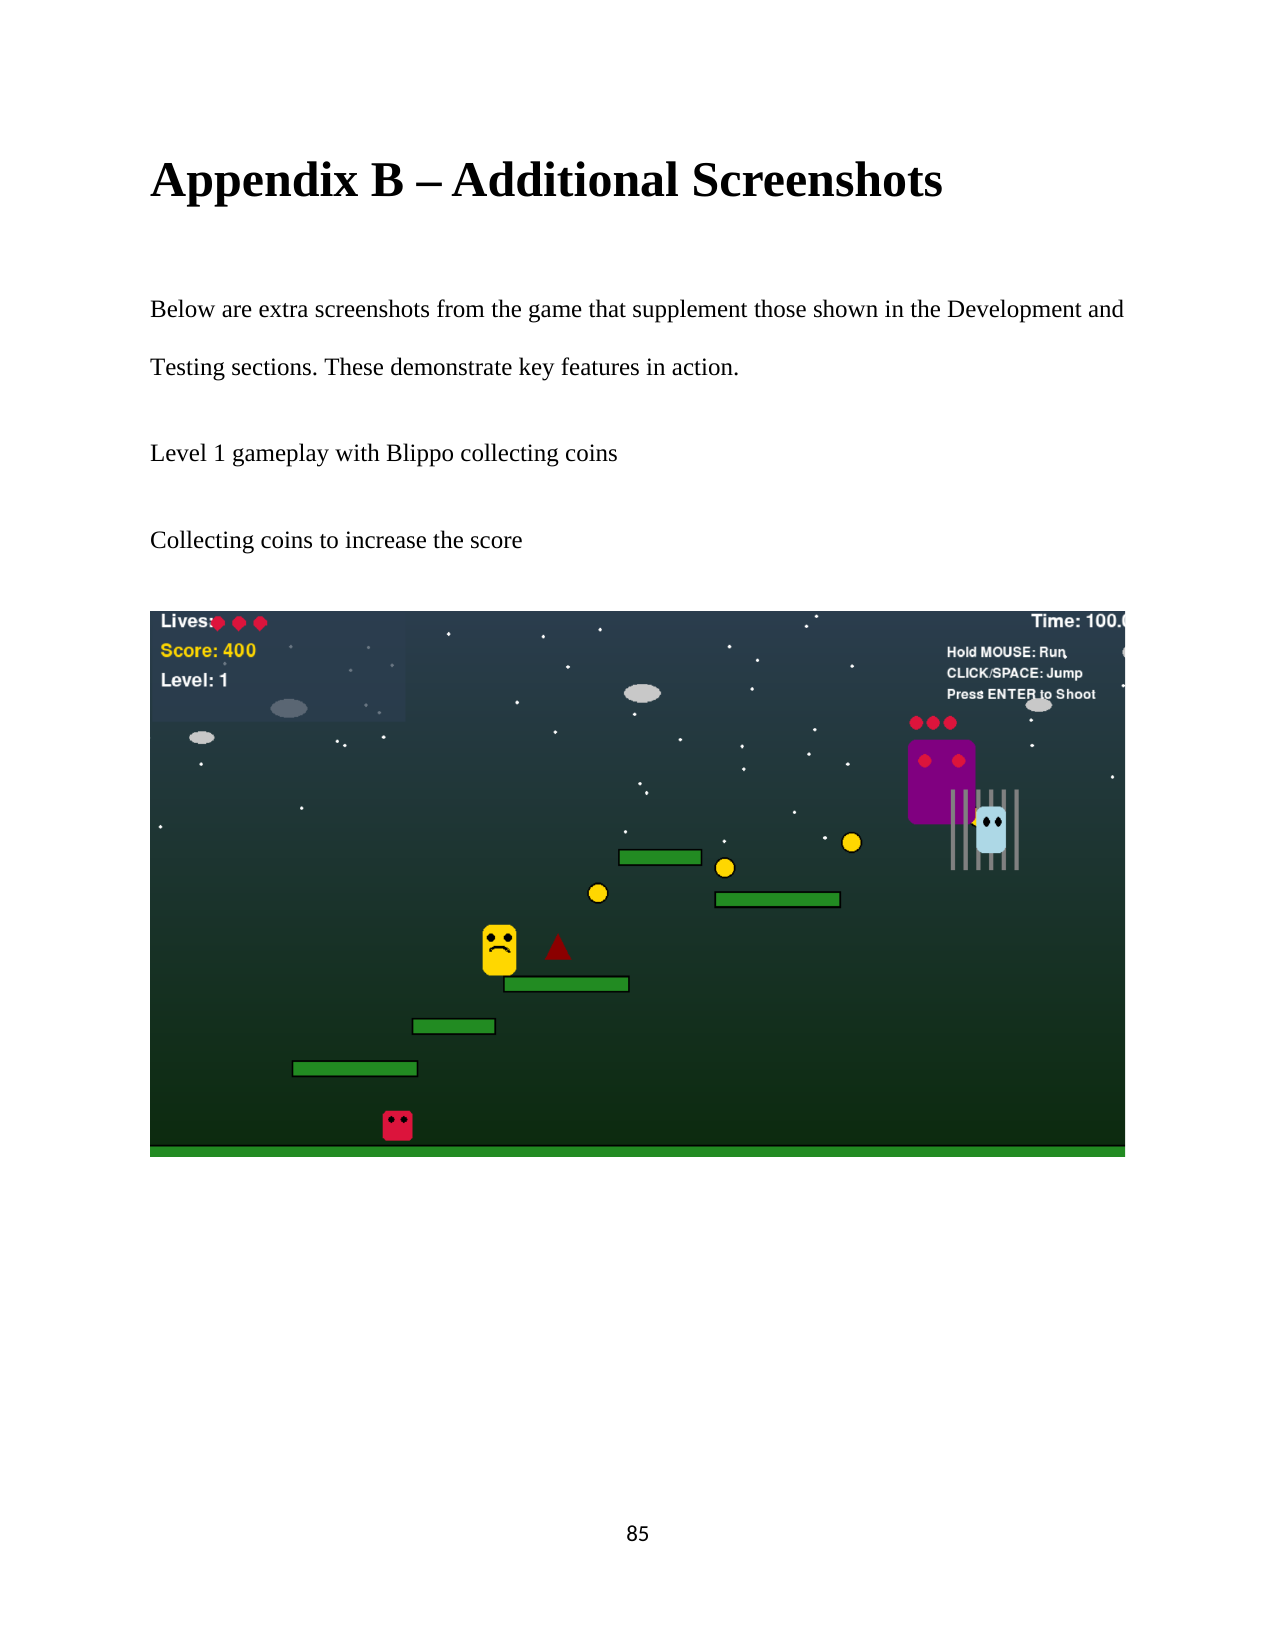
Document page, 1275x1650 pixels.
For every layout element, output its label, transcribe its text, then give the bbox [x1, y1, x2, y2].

text Collecting coins to increase the score [150, 686, 1125, 714]
picture [150, 772, 1125, 1318]
text Below are extra screenshots from the game that supplement those shown in the Development and Testing sections. These demonstrate key features in action. [150, 455, 1125, 541]
text Level 1 gameplay with Blippo collecting coins [150, 599, 1125, 628]
subtitle Appendix B – Additional Screenshots [150, 311, 1125, 368]
